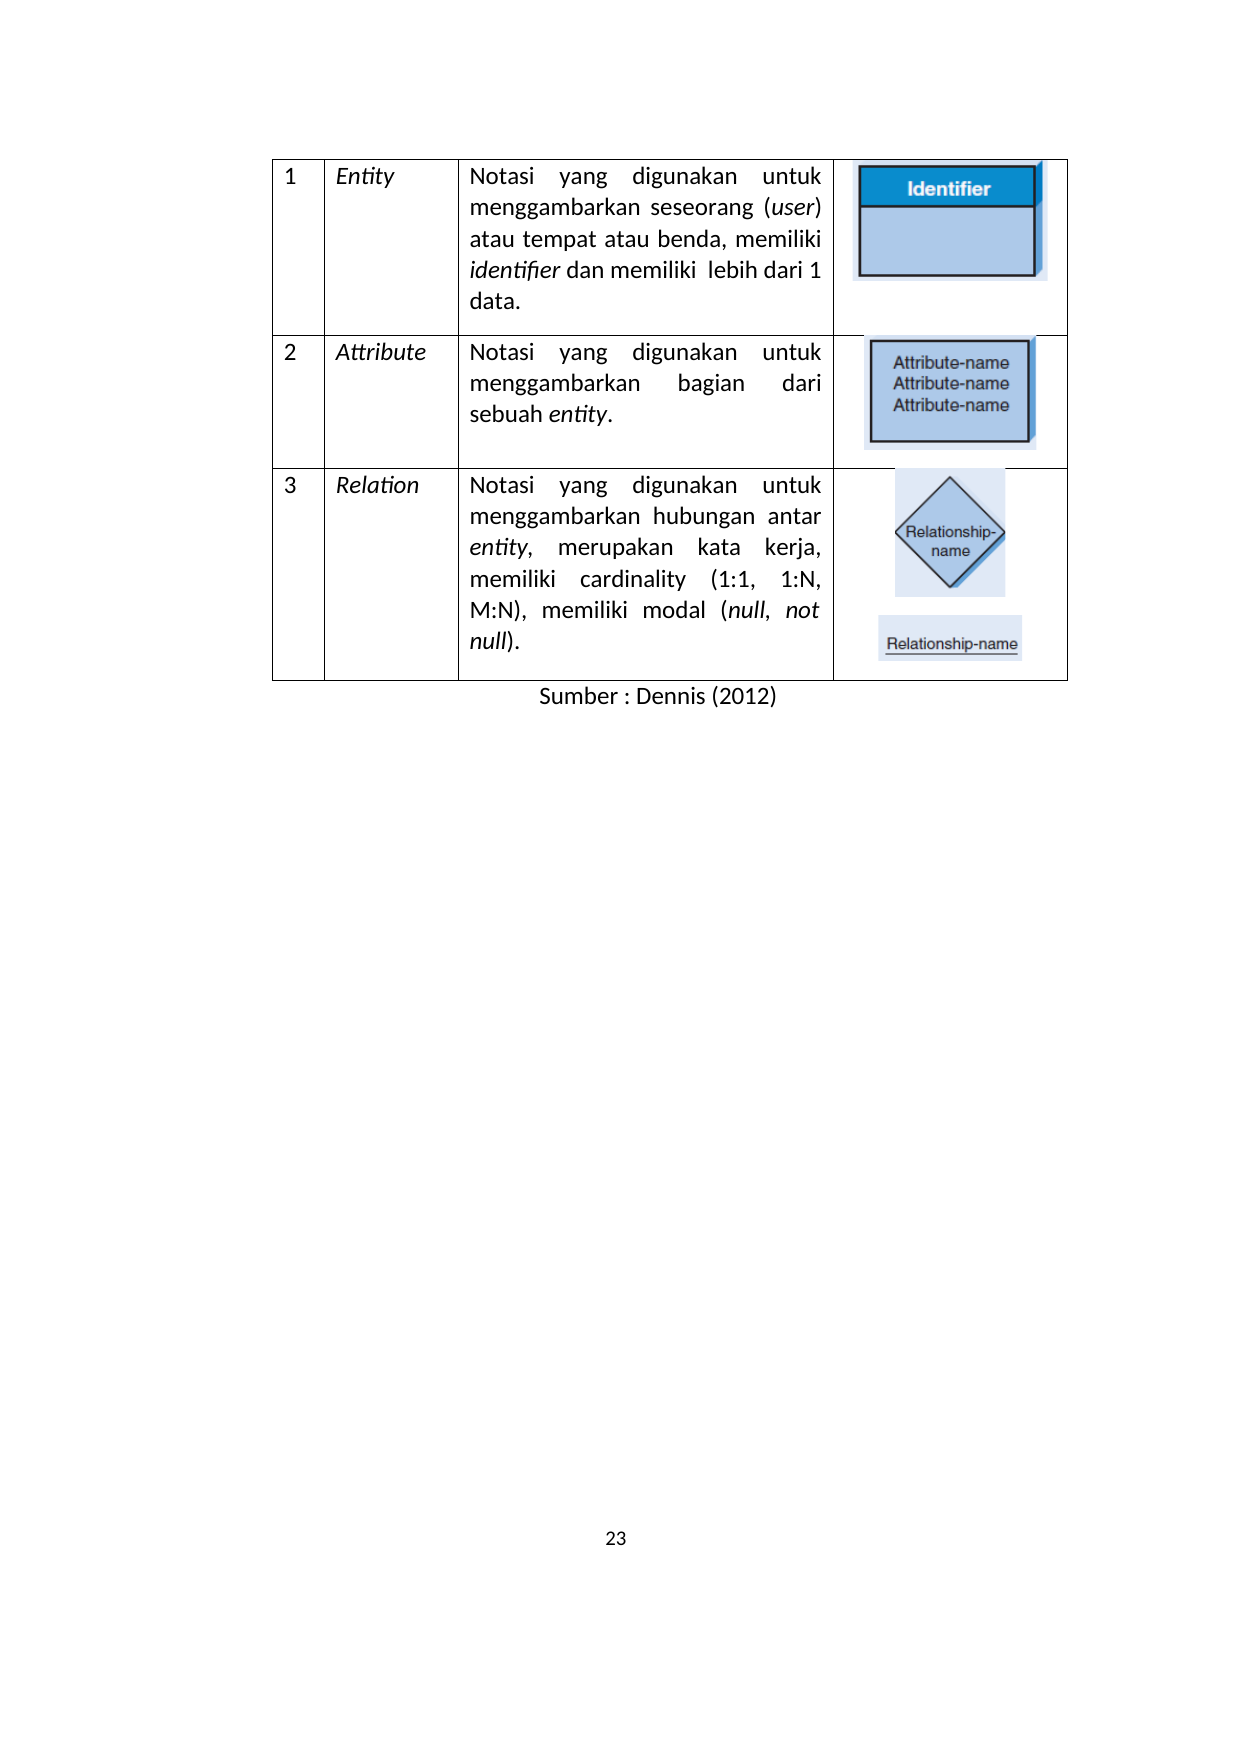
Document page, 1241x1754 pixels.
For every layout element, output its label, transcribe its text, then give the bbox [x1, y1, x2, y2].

table_cell 2 [273, 336, 324, 468]
table_cell 3 [273, 469, 324, 679]
table_cell [834, 160, 1067, 334]
picture [878, 615, 1023, 661]
table_cell Relation [325, 469, 458, 679]
picture [852, 160, 1048, 281]
text Sumber : Dennis (2012) [226, 681, 1090, 711]
table_cell Notasi yang digunakan untuk menggambarkan seseorang (user) atau tempat atau benda, memiliki identifier dan memiliki lebih dari 1 data. [459, 160, 833, 334]
picture [864, 335, 1037, 450]
table_cell [834, 469, 1067, 679]
table_cell Notasi yang digunakan untuk menggambarkan hubungan antar entity, merupakan kata kerja, memiliki cardinality (1:1, 1:N, M:N), memiliki modal (null, not null). [459, 469, 833, 679]
table_cell 1 [273, 160, 324, 334]
table_cell Entity [325, 160, 458, 334]
picture [895, 468, 1006, 597]
table_cell Notasi yang digunakan untuk menggambarkan bagian dari sebuah entity. [459, 336, 833, 468]
table_cell [834, 336, 1067, 468]
table_cell Attribute [325, 336, 458, 468]
